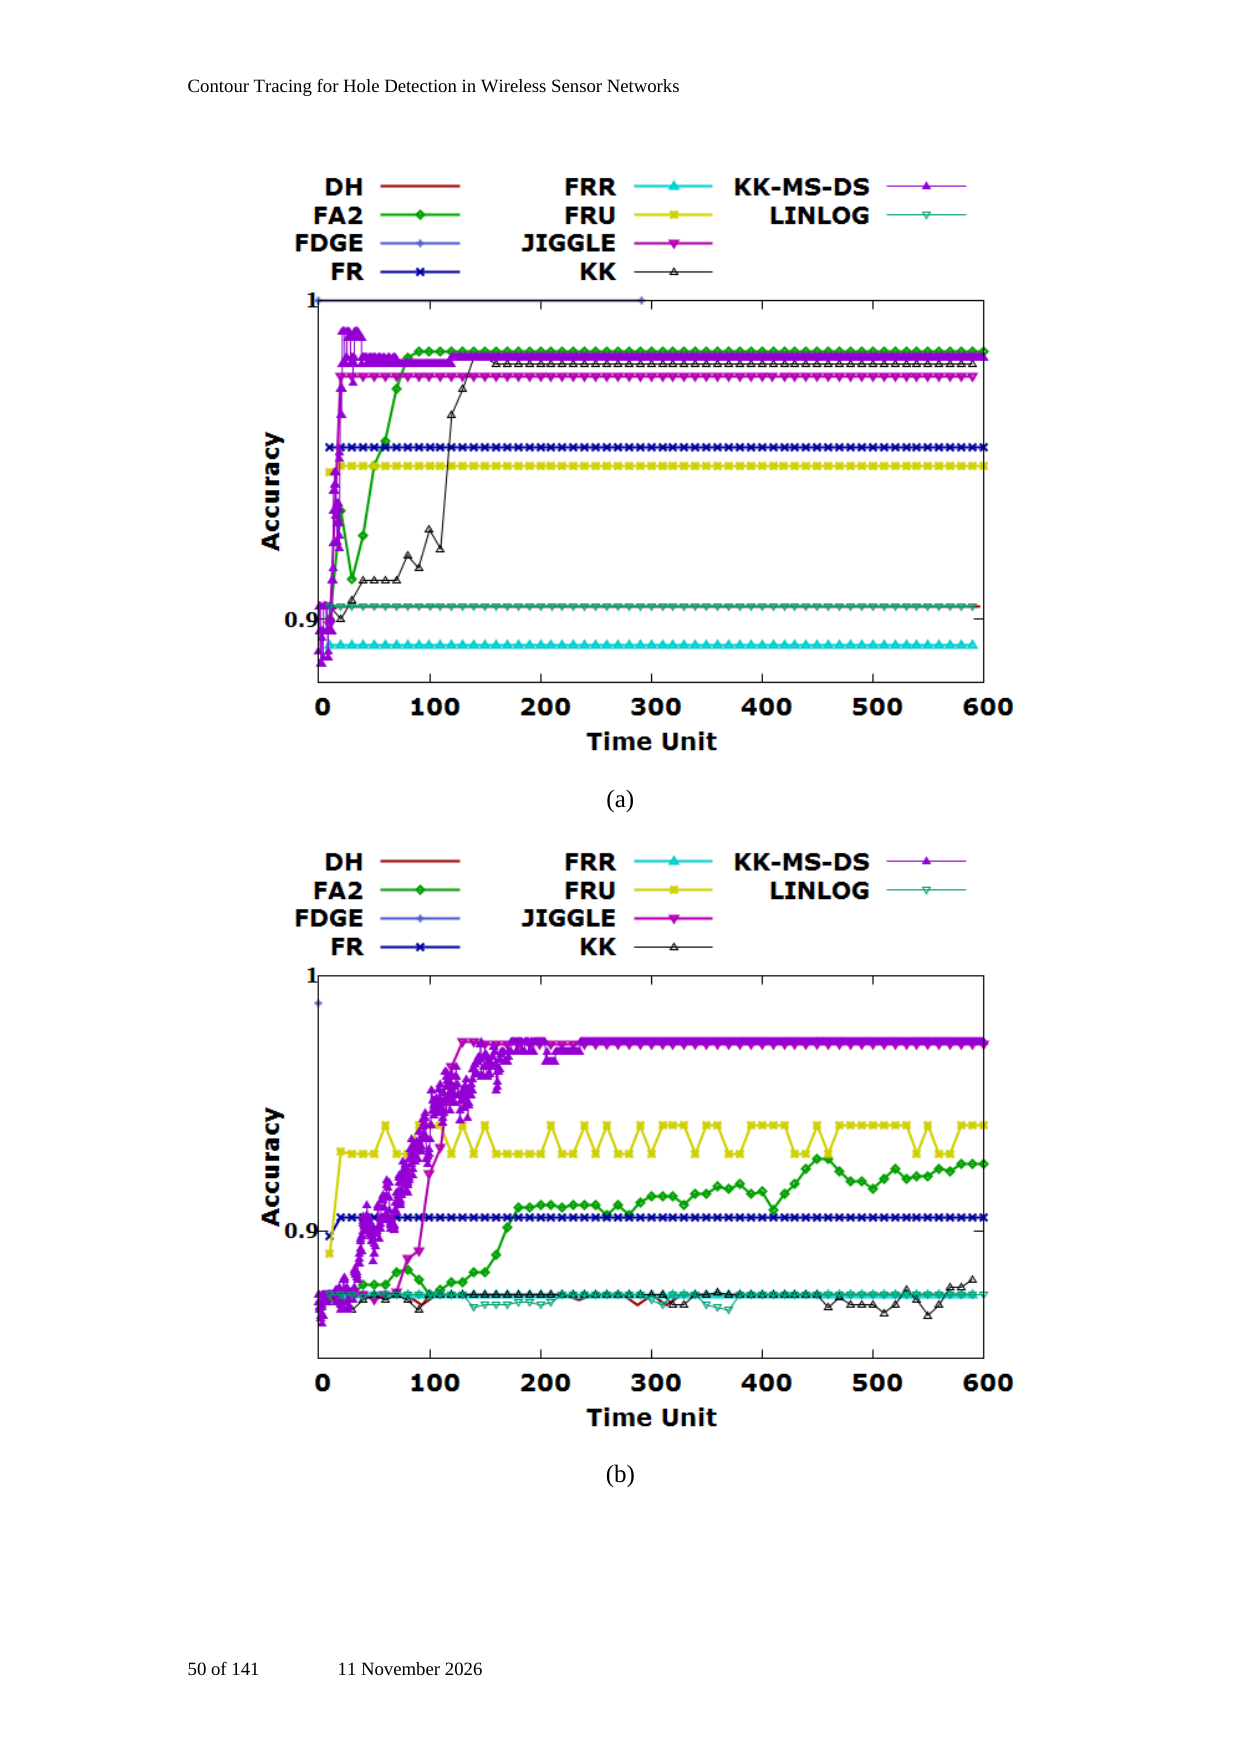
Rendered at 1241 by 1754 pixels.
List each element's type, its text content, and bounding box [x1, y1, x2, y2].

text (a) [187, 784, 1053, 813]
picture [222, 162, 1018, 759]
picture [222, 837, 1018, 1435]
text (b) [187, 1459, 1053, 1488]
